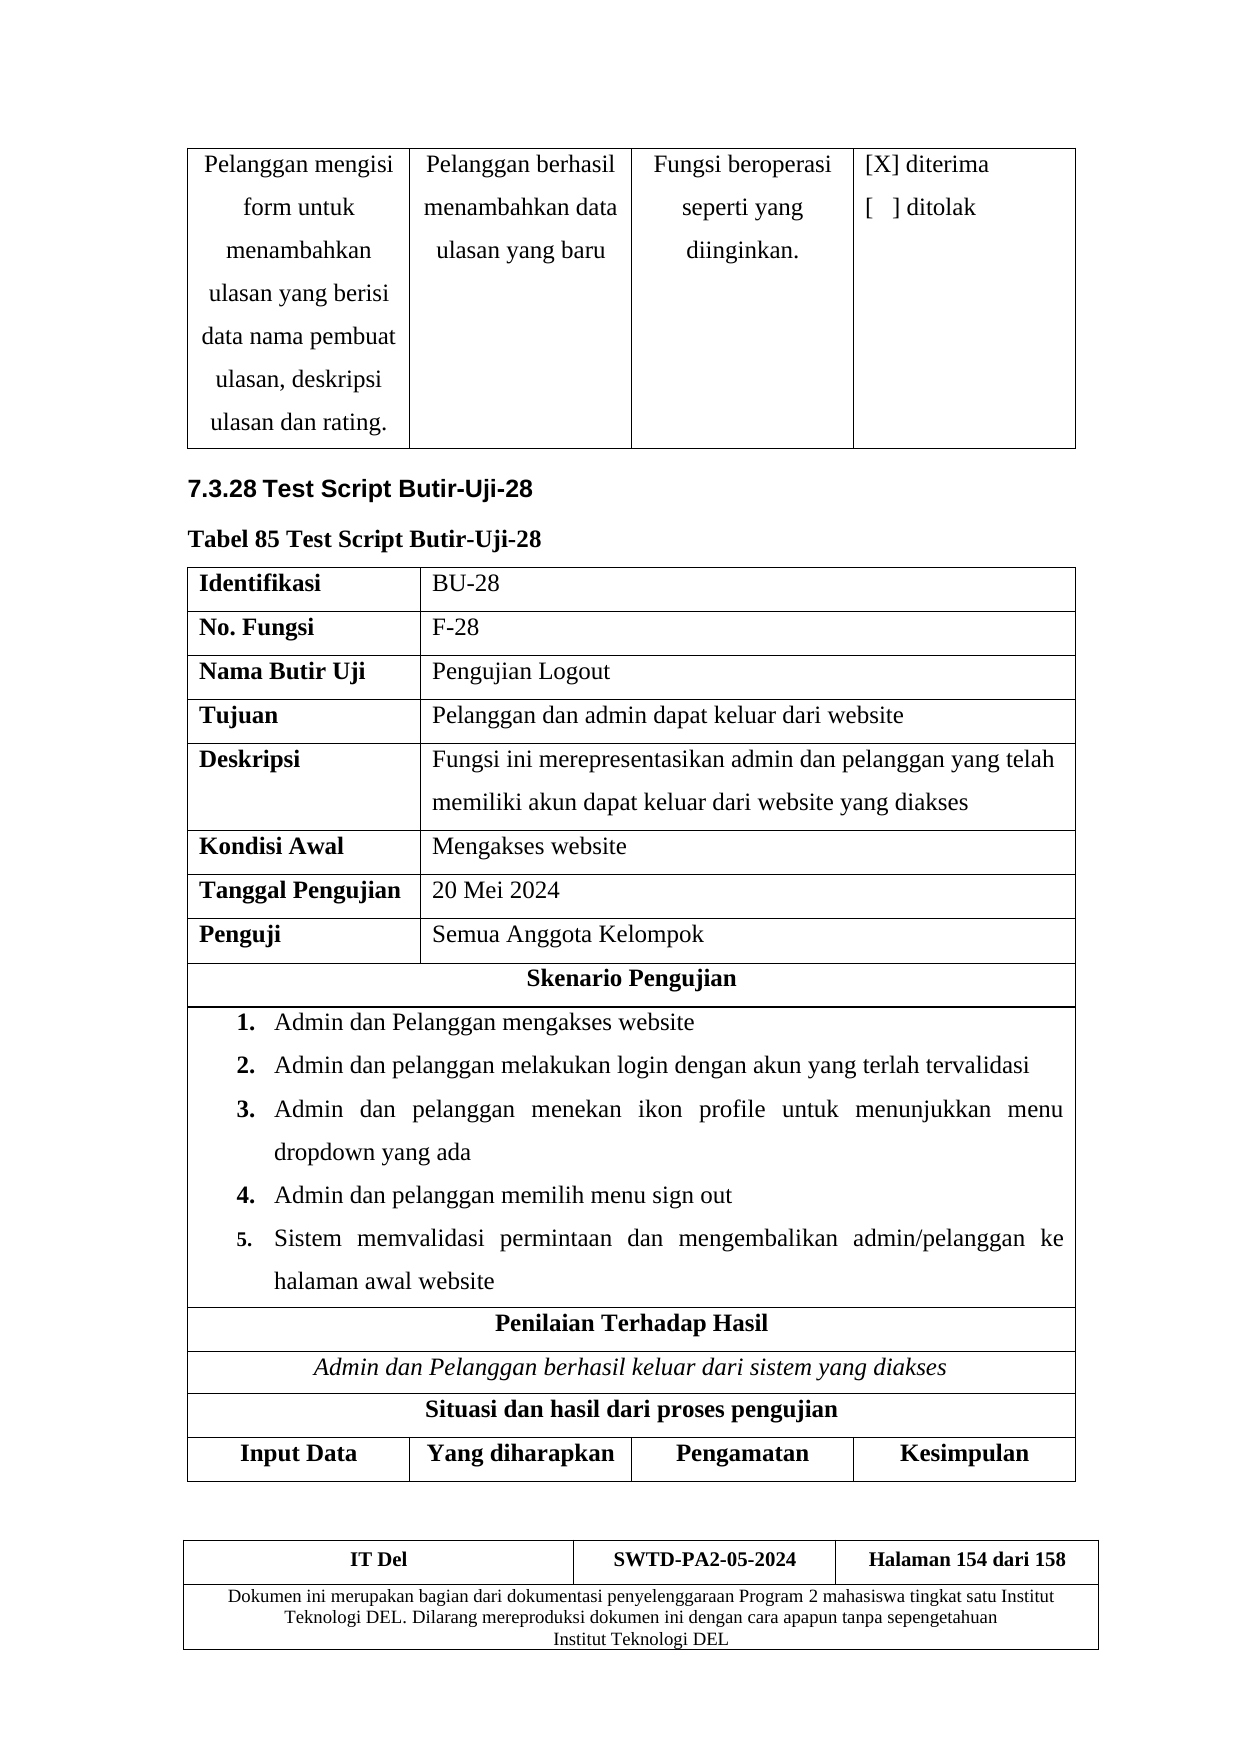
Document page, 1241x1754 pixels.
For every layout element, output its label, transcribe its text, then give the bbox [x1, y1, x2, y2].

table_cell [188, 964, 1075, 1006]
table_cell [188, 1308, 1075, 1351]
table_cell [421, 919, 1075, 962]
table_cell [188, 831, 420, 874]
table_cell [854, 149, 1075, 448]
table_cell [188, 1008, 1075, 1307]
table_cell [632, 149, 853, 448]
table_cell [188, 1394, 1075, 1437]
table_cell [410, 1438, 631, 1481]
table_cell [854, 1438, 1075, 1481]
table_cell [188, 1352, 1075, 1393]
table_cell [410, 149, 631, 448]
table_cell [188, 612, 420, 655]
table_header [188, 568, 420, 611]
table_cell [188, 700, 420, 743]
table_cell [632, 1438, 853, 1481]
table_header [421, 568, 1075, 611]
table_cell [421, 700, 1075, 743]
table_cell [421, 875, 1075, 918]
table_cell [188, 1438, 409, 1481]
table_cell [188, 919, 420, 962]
text Tabel 85 Test Script Butir-Uji-28 [187, 524, 1092, 552]
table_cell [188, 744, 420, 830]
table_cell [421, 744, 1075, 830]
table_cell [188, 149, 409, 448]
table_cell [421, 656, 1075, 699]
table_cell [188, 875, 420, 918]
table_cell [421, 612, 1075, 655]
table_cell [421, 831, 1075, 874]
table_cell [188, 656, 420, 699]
subtitle Test Script Butir-Uji-28 [187, 474, 1092, 503]
